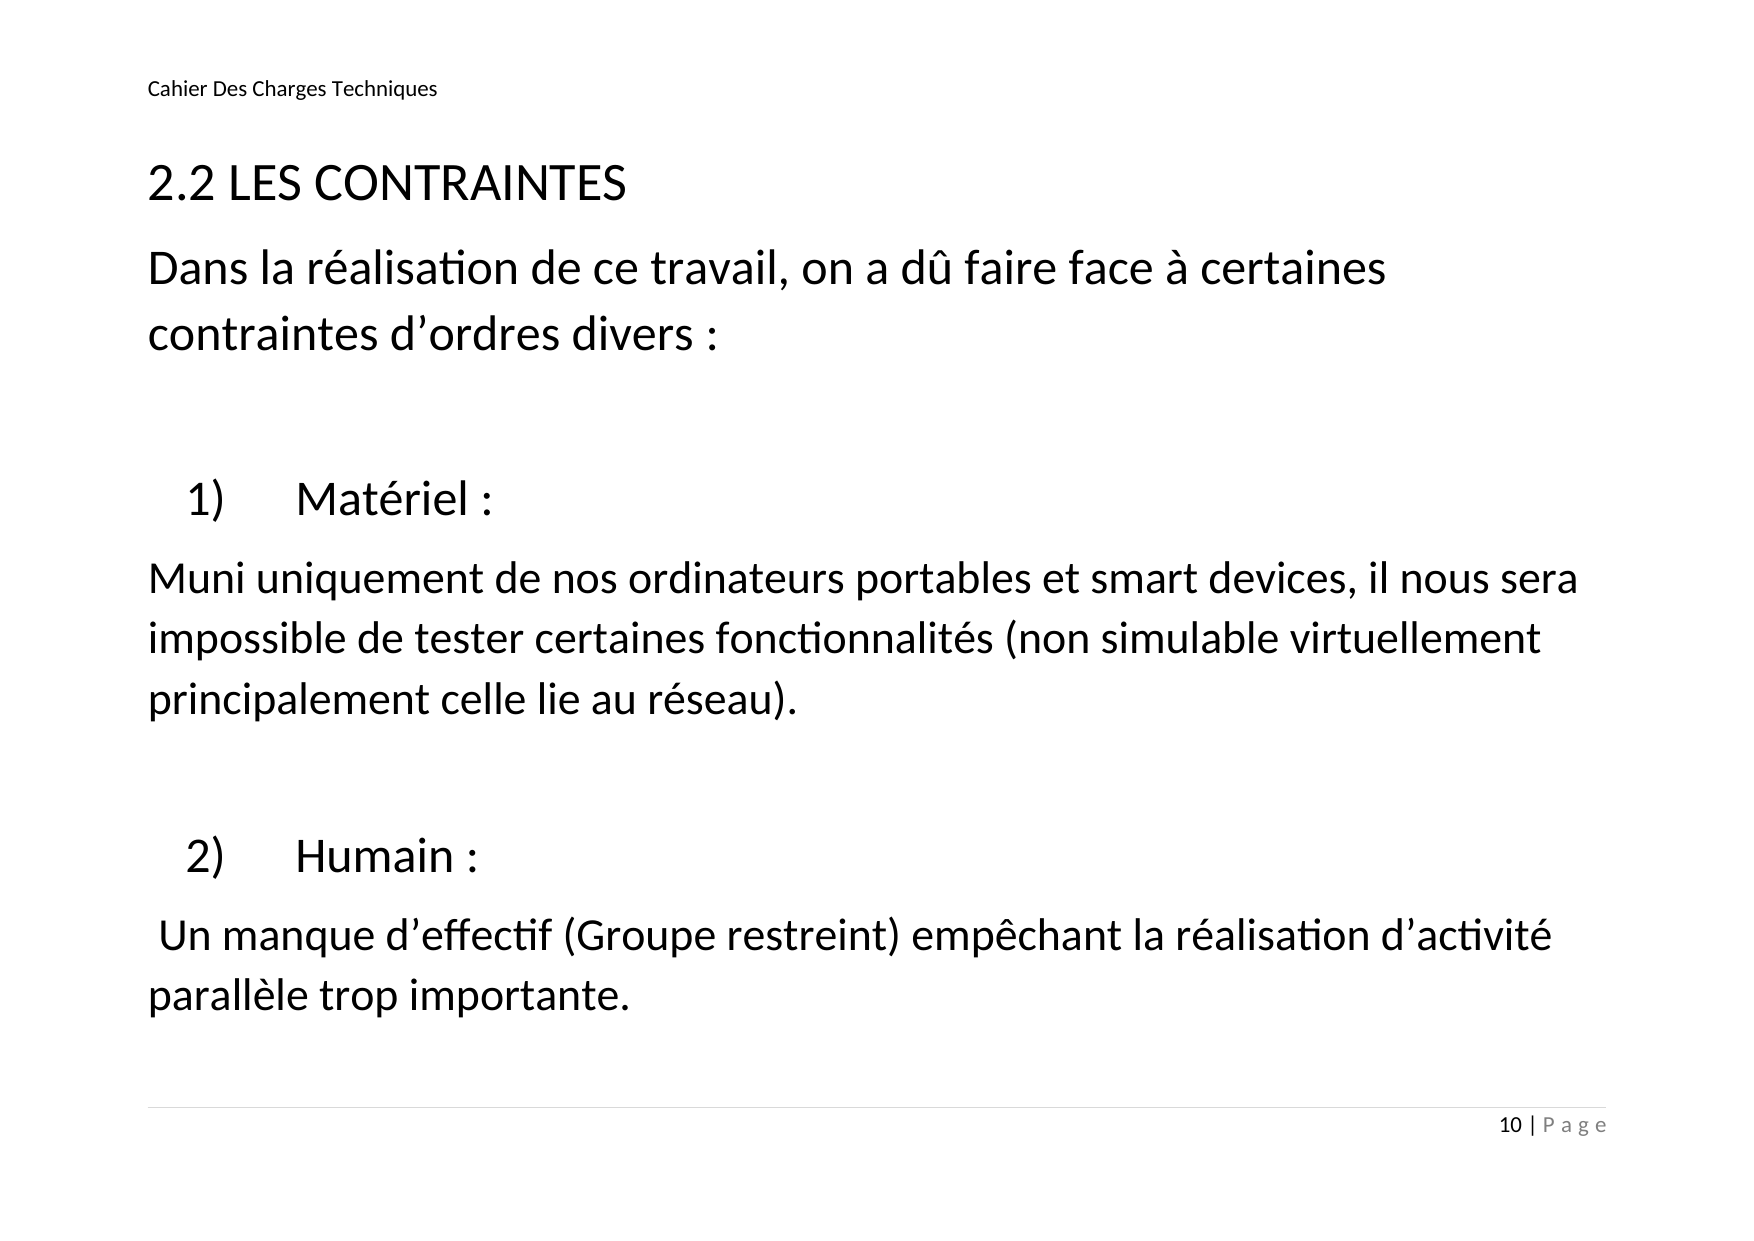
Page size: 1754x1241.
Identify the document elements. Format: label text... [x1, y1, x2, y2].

list Matériel : [185, 466, 1606, 527]
text Un manque d’effectif (Groupe restreint) empêchant la réalisation d’activité parallèle trop importante. [148, 906, 1606, 1022]
list Humain : [185, 823, 1606, 884]
text Muni uniquement de nos ordinateurs portables et smart devices, il nous sera impossible de tester certaines fonctionnalités (non simulable virtuellement principalement celle lie au réseau). [148, 549, 1606, 726]
text Dans la réalisation de ce travail, on a dû faire face à certaines contraintes d’ordres divers : [148, 236, 1606, 362]
text 2.2 LES CONTRAINTES [148, 148, 1606, 214]
